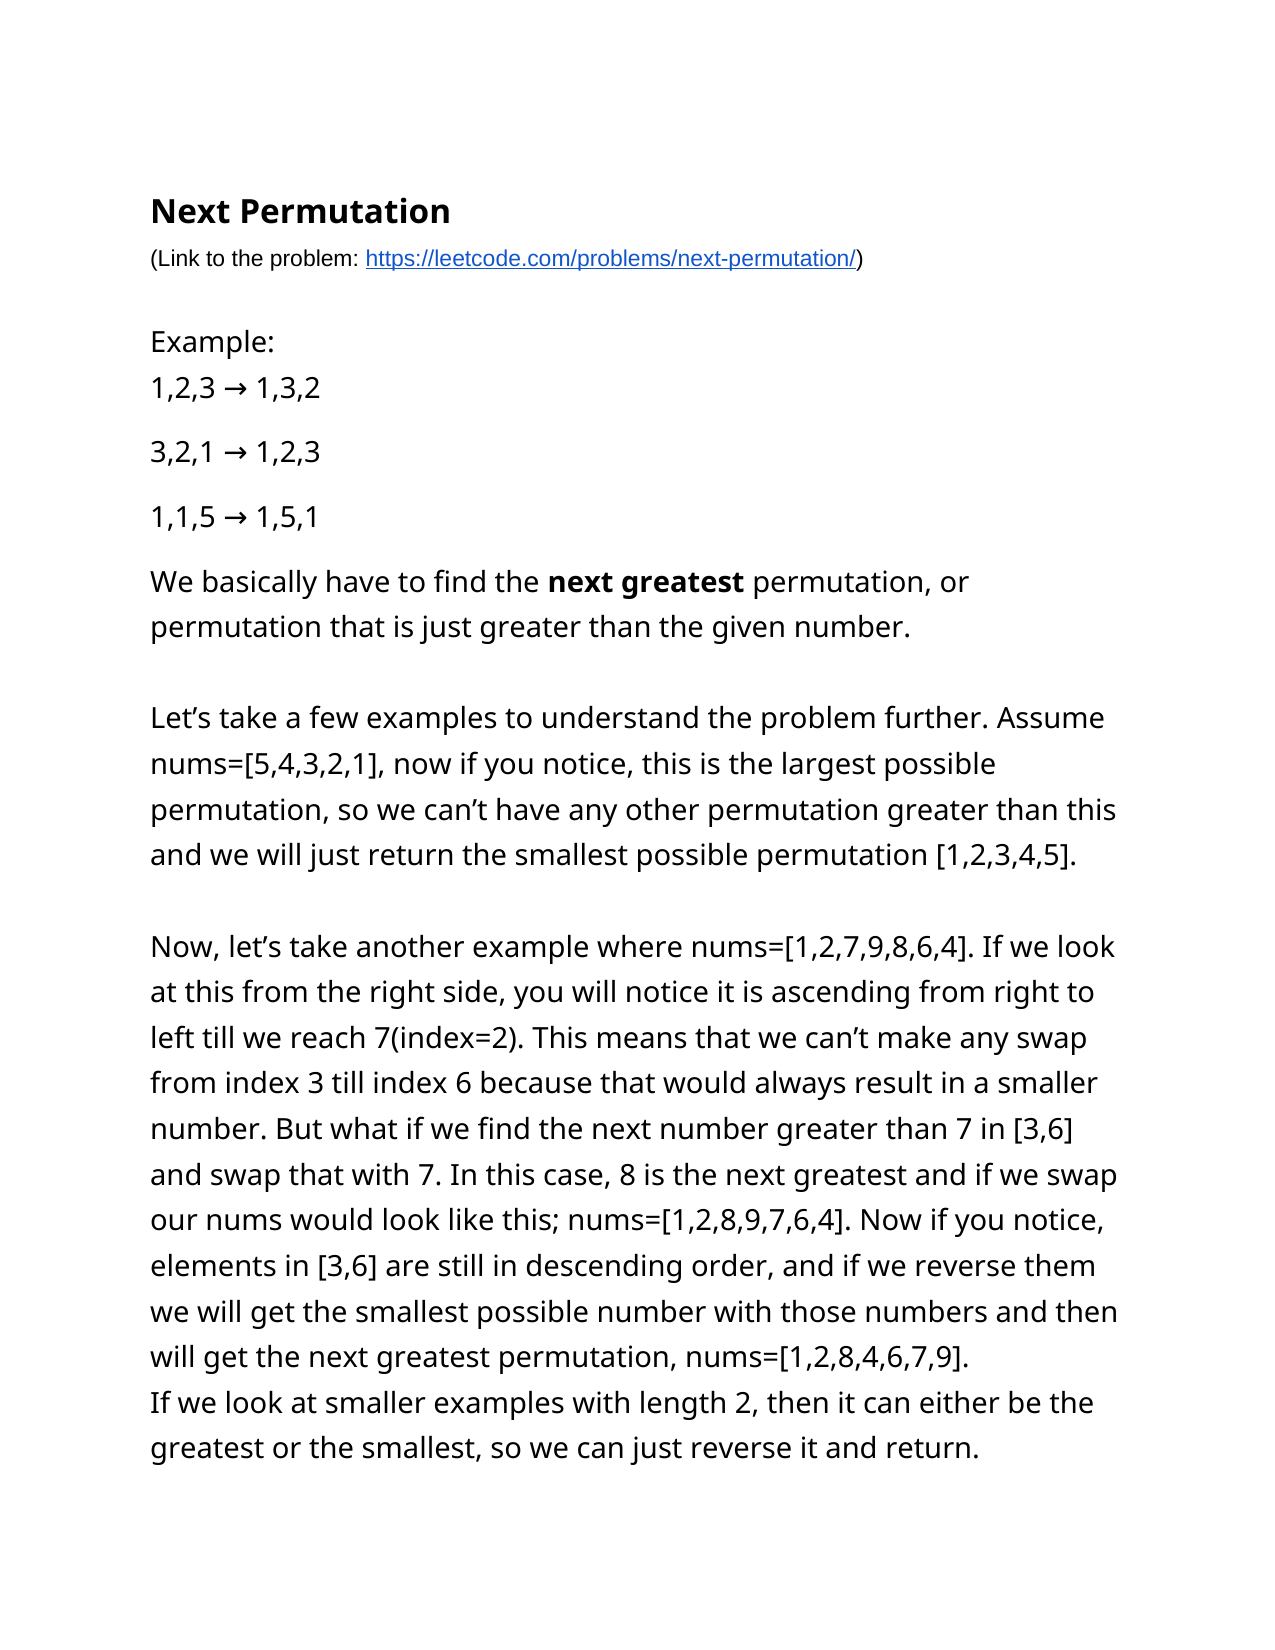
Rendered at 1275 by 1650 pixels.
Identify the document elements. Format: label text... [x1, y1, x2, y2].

text Now, let’s take another example where nums=[1,2,7,9,8,6,4]. If we look at this from the right side, you will notice it is ascending from right to left till we reach 7(index=2). This means that we can’t make any swap from index 3 till index 6 because that would always result in a smaller number. But what if we find the next number greater than 7 in [3,6] and swap that with 7. In this case, 8 is the next greatest and if we swap our nums would look like this; nums=[1,2,8,9,7,6,4]. Now if you notice, elements in [3,6] are still in descending order, and if we reverse them we will get the smallest possible number with those numbers and then will get the next greatest permutation, nums=[1,2,8,4,6,7,9]. [150, 926, 1125, 1376]
subtitle Next Permutation [150, 187, 1125, 233]
text We basically have to find the next greatest permutation, or permutation that is just greater than the given number. [150, 561, 1125, 646]
text If we look at smaller examples with length 2, then it can either be the greatest or the smallest, so we can just reverse it and return. [150, 1382, 1125, 1467]
text 1,2,3 → 1,3,2 [150, 367, 1125, 407]
text 1,1,5 → 1,5,1 [150, 496, 1125, 536]
text Let’s take a few examples to understand the problem further. Assume nums=[5,4,3,2,1], now if you notice, this is the largest possible permutation, so we can’t have any other permutation greater than this and we will just return the smallest possible permutation [1,2,3,4,5]. [150, 698, 1125, 874]
text 3,2,1 → 1,2,3 [150, 432, 1125, 471]
text Example: [150, 321, 1125, 361]
text (Link to the problem: https://leetcode.com/problems/next-permutation/) [150, 245, 1125, 272]
